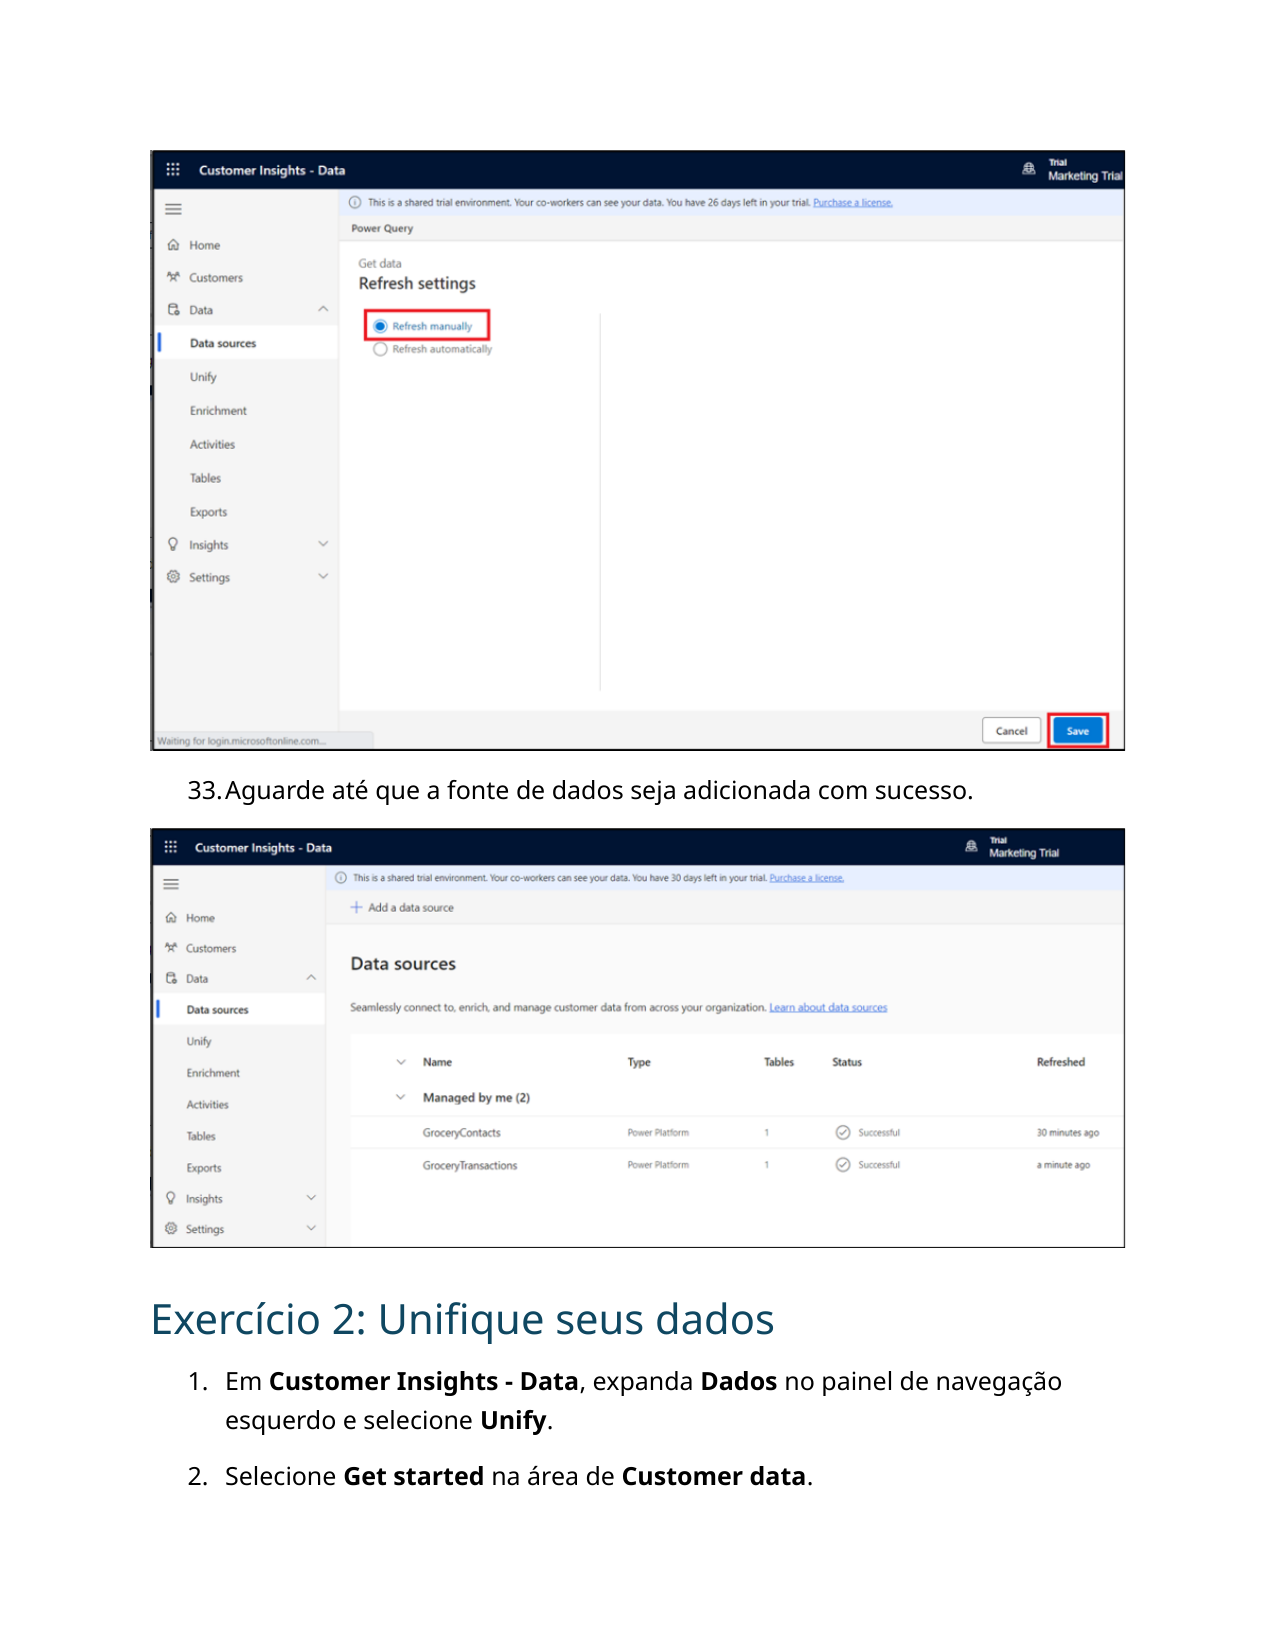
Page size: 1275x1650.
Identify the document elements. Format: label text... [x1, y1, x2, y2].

subtitle Exercício 2: Unifique seus dados [150, 1290, 1125, 1347]
list Em Customer Insights - Data, expanda Dados no painel de navegação esquerdo e selecione Unify. [187, 1364, 1125, 1437]
picture [150, 150, 1125, 751]
picture [150, 828, 1125, 1248]
list Aguarde até que a fonte de dados seja adicionada com sucesso. [187, 772, 1125, 807]
list Selecione Get started na área de Customer data. [187, 1459, 1125, 1493]
